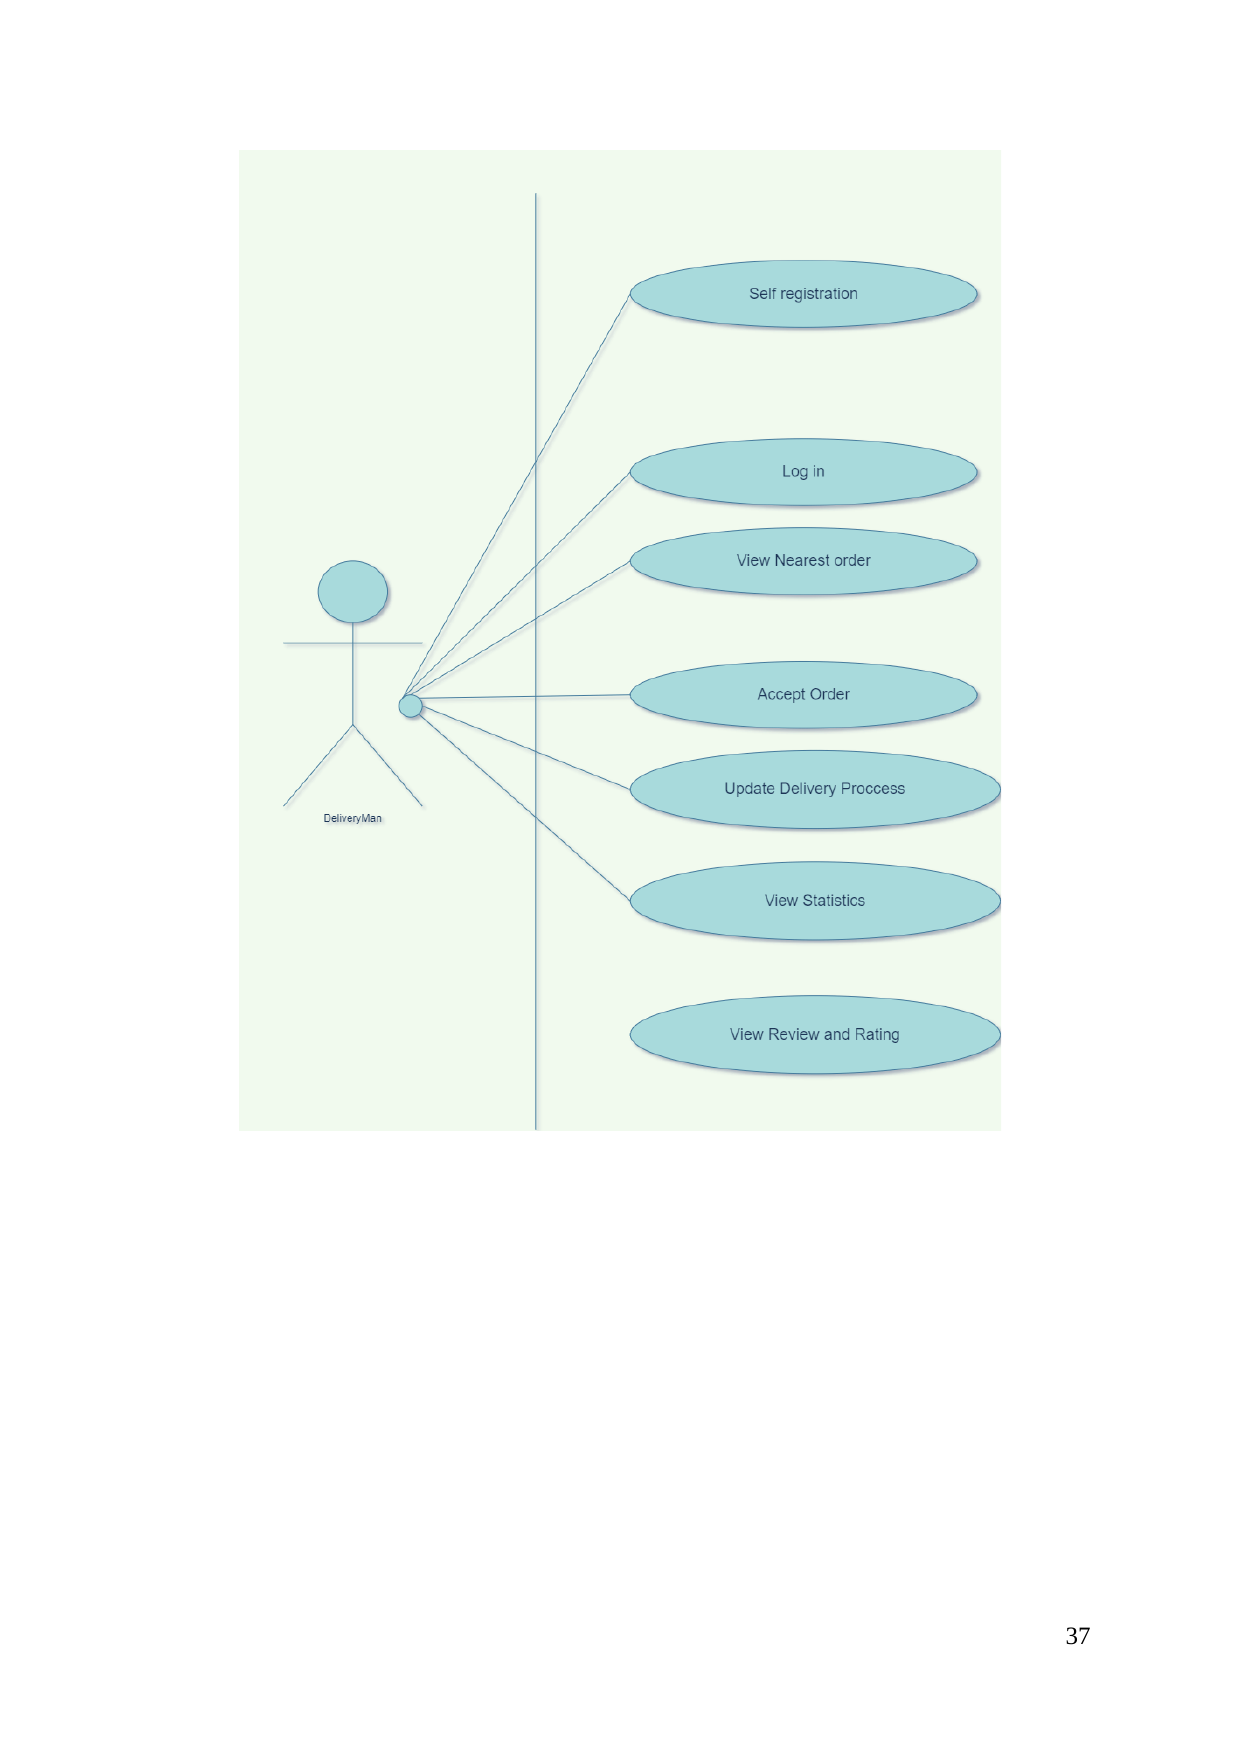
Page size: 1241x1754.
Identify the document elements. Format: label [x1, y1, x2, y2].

picture [239, 150, 1002, 1131]
